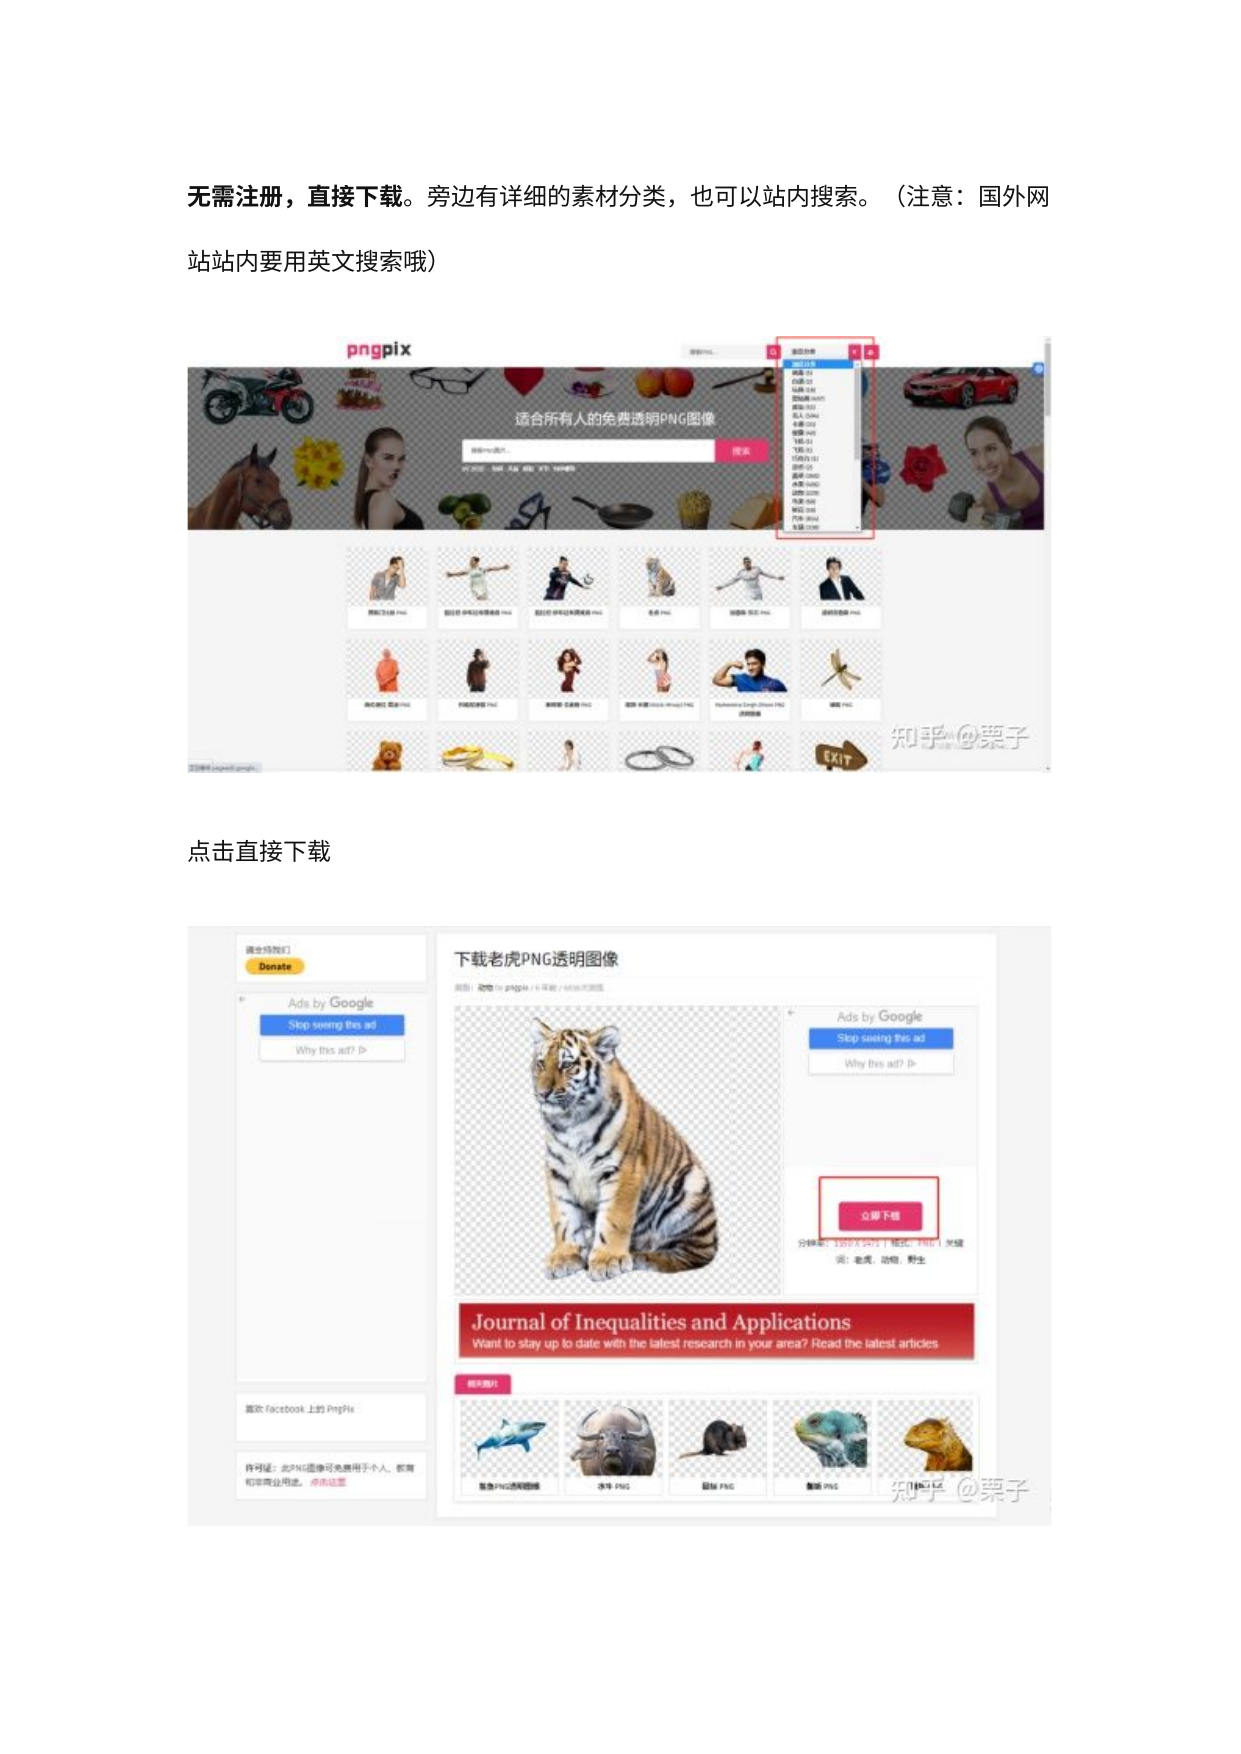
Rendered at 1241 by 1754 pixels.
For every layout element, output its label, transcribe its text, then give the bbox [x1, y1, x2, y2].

text 点击直接下载 [187, 817, 1053, 882]
picture [187, 336, 1052, 773]
picture [187, 926, 1052, 1526]
text 无需注册，直接下载。旁边有详细的素材分类，也可以站内搜索。（注意：国外网站站内要用英文搜索哦） [187, 162, 1053, 292]
